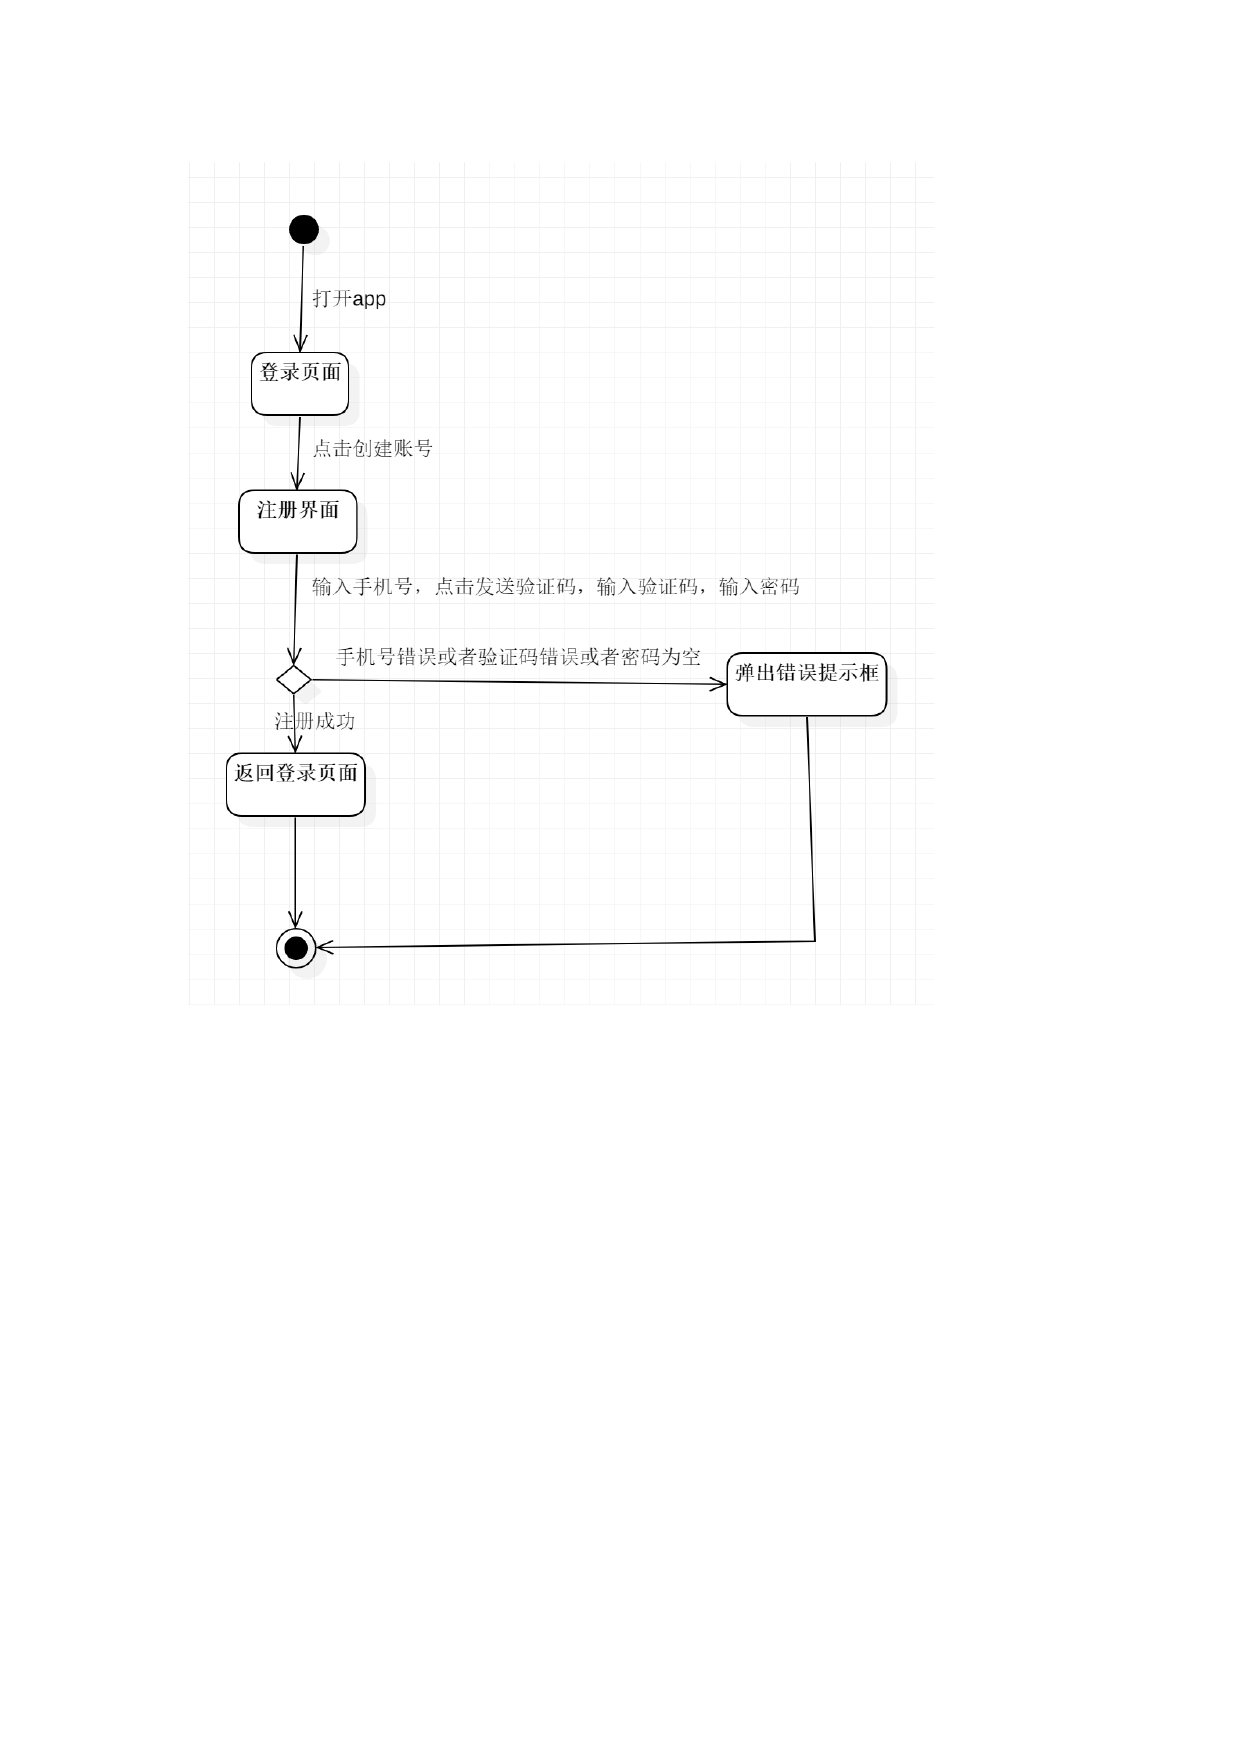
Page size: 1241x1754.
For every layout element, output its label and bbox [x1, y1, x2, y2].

picture [187, 162, 935, 1005]
